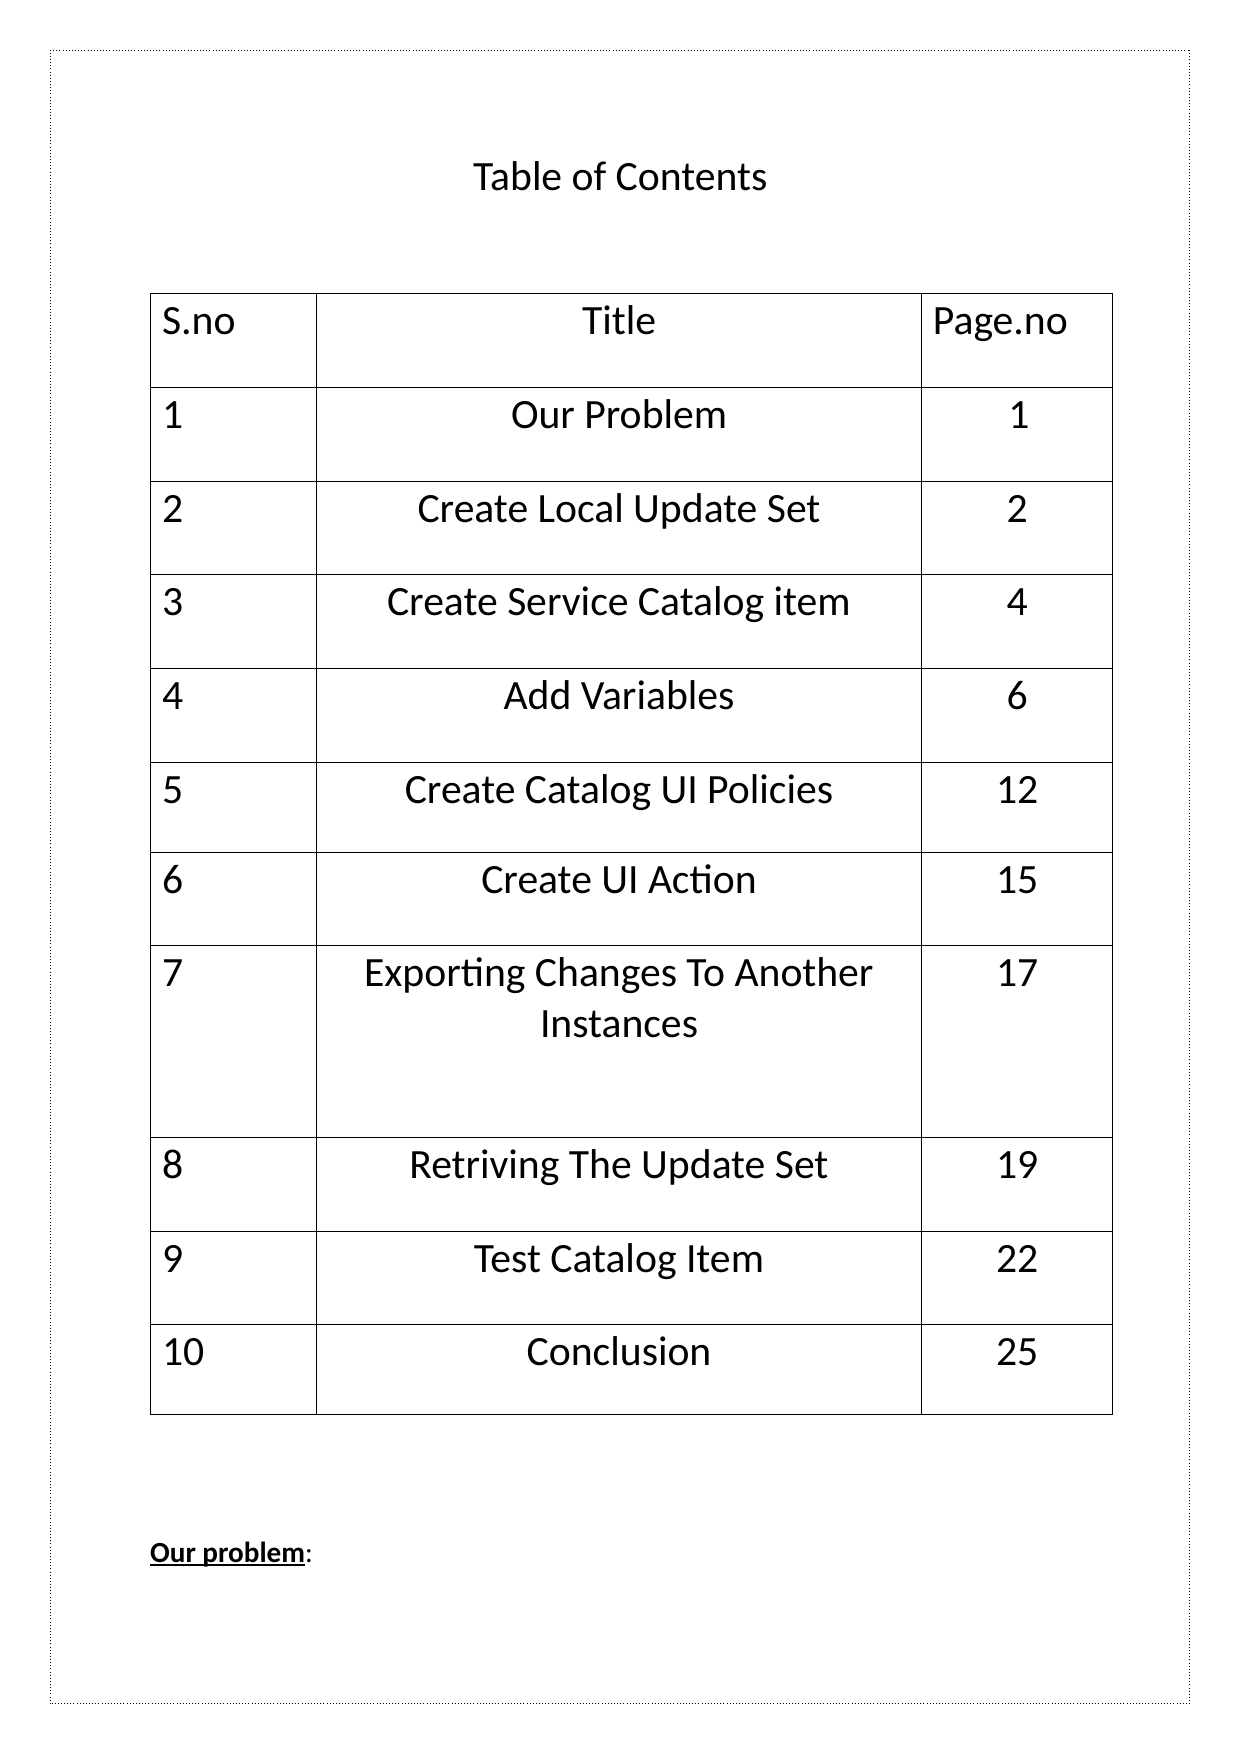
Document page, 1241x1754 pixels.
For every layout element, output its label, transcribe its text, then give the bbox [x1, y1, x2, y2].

table_header S.no [151, 294, 316, 387]
table_cell Create Service Catalog item [317, 575, 921, 668]
table_cell 10 [151, 1325, 316, 1414]
table_cell Add Variables [317, 669, 921, 762]
text Table of Contents [150, 150, 1090, 201]
table_cell Our Problem [317, 388, 921, 481]
table_cell 2 [151, 482, 316, 574]
table_cell 1 [151, 388, 316, 481]
table_cell Create Local Update Set [317, 482, 921, 574]
table_cell 17 [922, 946, 1112, 1137]
table_cell 25 [922, 1325, 1112, 1414]
table_cell 3 [151, 575, 316, 668]
table_cell 15 [922, 853, 1112, 945]
table_cell Create Catalog UI Policies [317, 763, 921, 852]
table_cell Conclusion [317, 1325, 921, 1414]
table_cell 9 [151, 1232, 316, 1324]
table_cell 6 [151, 853, 316, 945]
table_cell 2 [922, 482, 1112, 574]
text Our problem: [150, 1534, 1090, 1569]
table_cell 4 [151, 669, 316, 762]
table_cell 4 [922, 575, 1112, 668]
table_cell Exporting Changes To Another Instances [317, 946, 921, 1137]
table_header Title [317, 294, 921, 387]
table_cell 8 [151, 1138, 316, 1231]
table_cell Retriving The Update Set [317, 1138, 921, 1231]
table_cell 6 [922, 669, 1112, 762]
table_cell 22 [922, 1232, 1112, 1324]
table_cell 1 [922, 388, 1112, 481]
table_cell 7 [151, 946, 316, 1137]
table_cell 19 [922, 1138, 1112, 1231]
table_cell Test Catalog Item [317, 1232, 921, 1324]
table_cell 12 [922, 763, 1112, 852]
table_header Page.no [922, 294, 1112, 387]
table_cell Create UI Action [317, 853, 921, 945]
table_cell 5 [151, 763, 316, 852]
